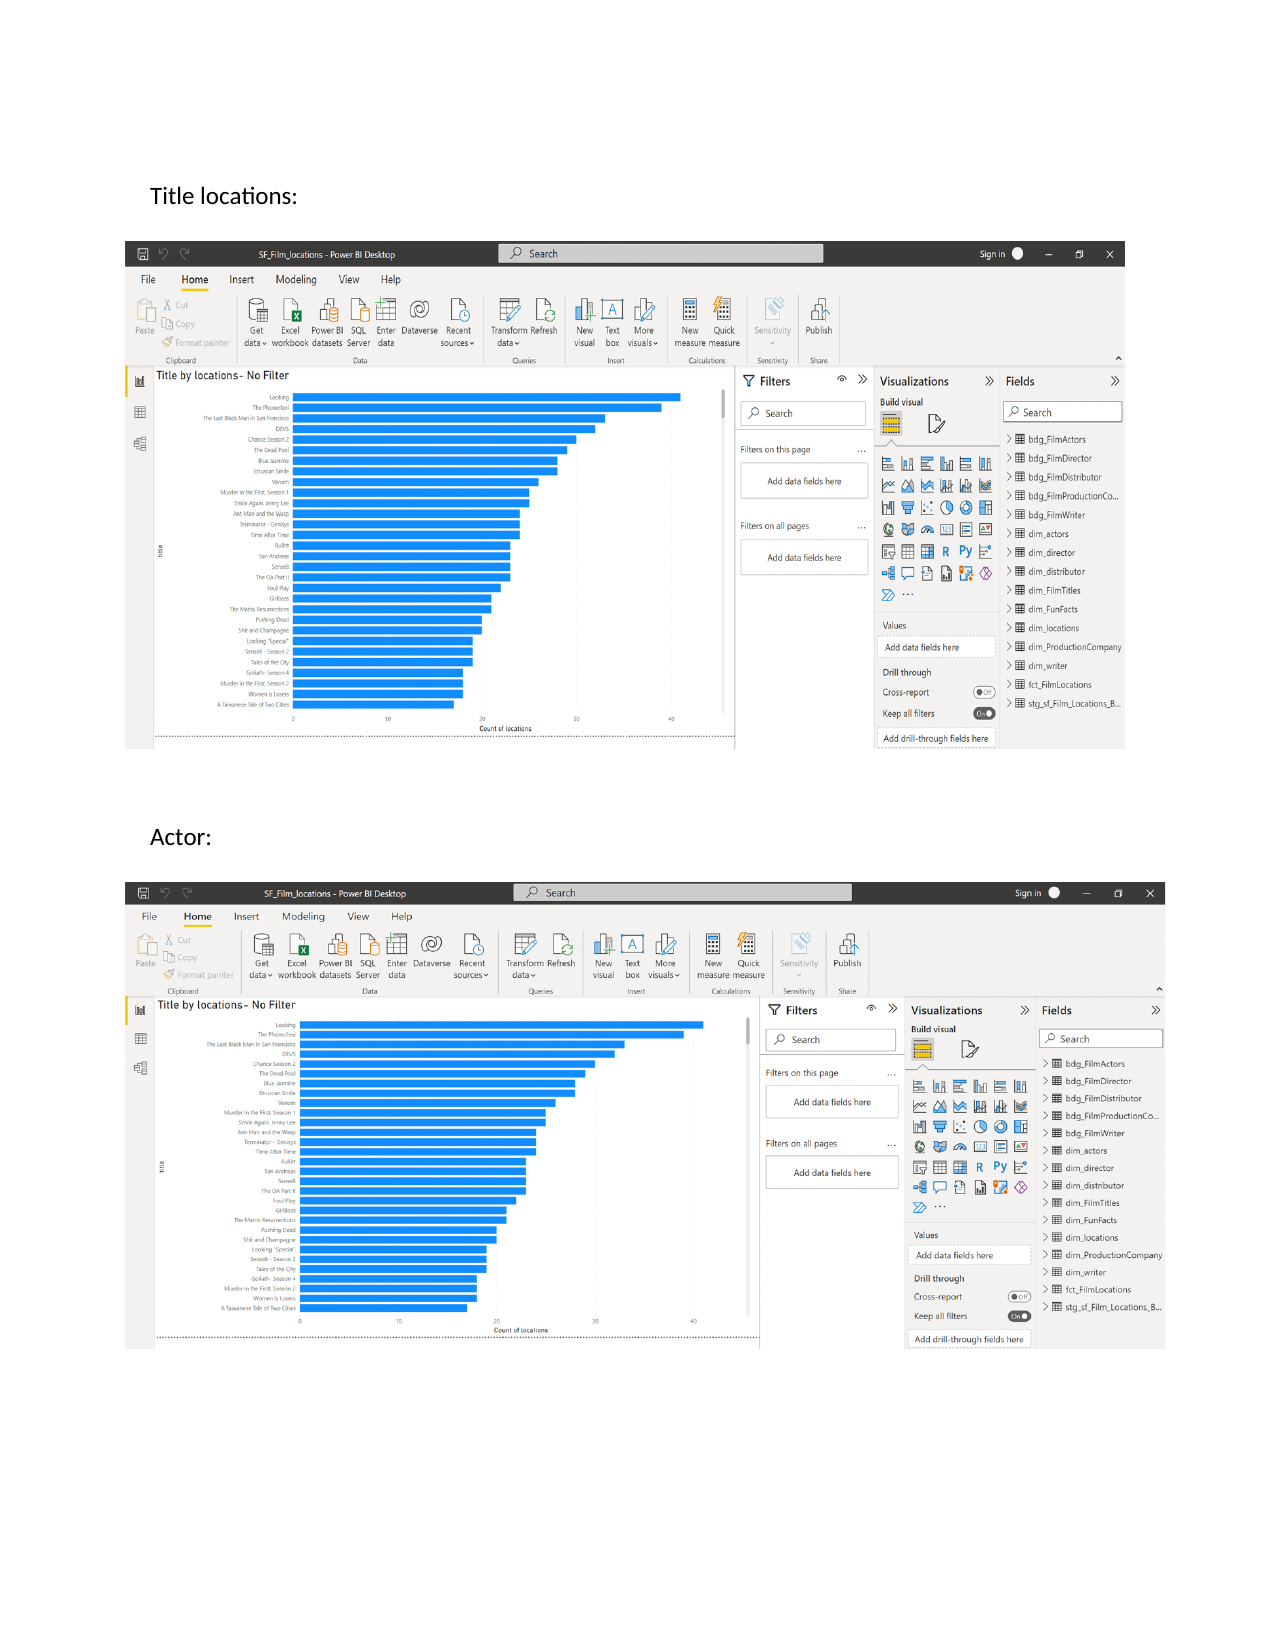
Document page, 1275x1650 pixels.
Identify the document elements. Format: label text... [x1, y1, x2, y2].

text Actor: [150, 821, 1125, 852]
picture [125, 241, 1125, 749]
picture [125, 882, 1166, 1349]
text Title locations: [150, 181, 1125, 211]
